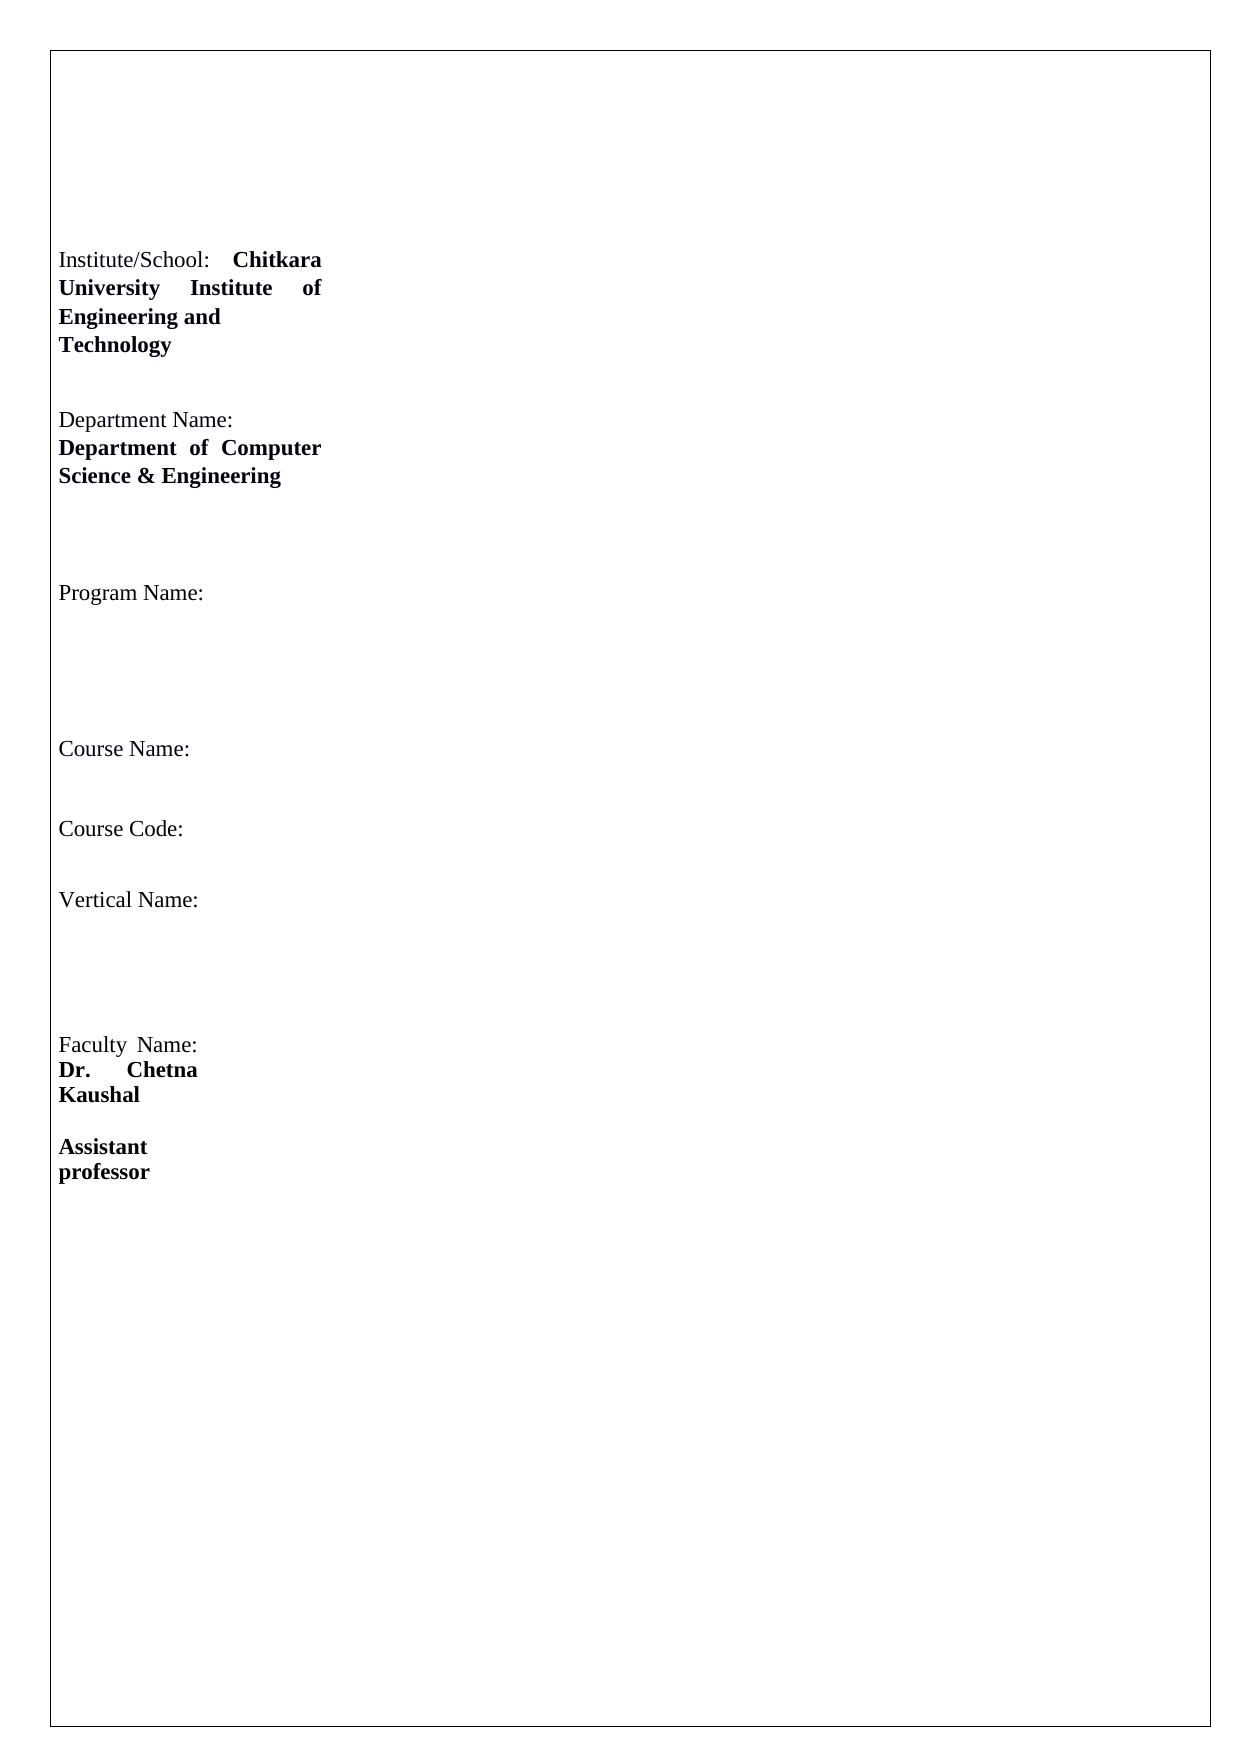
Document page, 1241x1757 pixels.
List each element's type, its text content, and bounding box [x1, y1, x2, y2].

text Department Name: Department of Computer Science & Engineering [58, 406, 322, 489]
table_header Program Name: [58, 553, 324, 682]
table_cell Course Code: Vertical Name: [58, 761, 324, 942]
table_cell Course Name: [58, 682, 324, 761]
text Institute/School: Chitkara University Institute of Engineering and Technology [58, 246, 322, 357]
text Faculty Name: Dr. Chetna Kaushal [58, 1033, 198, 1108]
text Assistant professor [58, 1134, 198, 1184]
